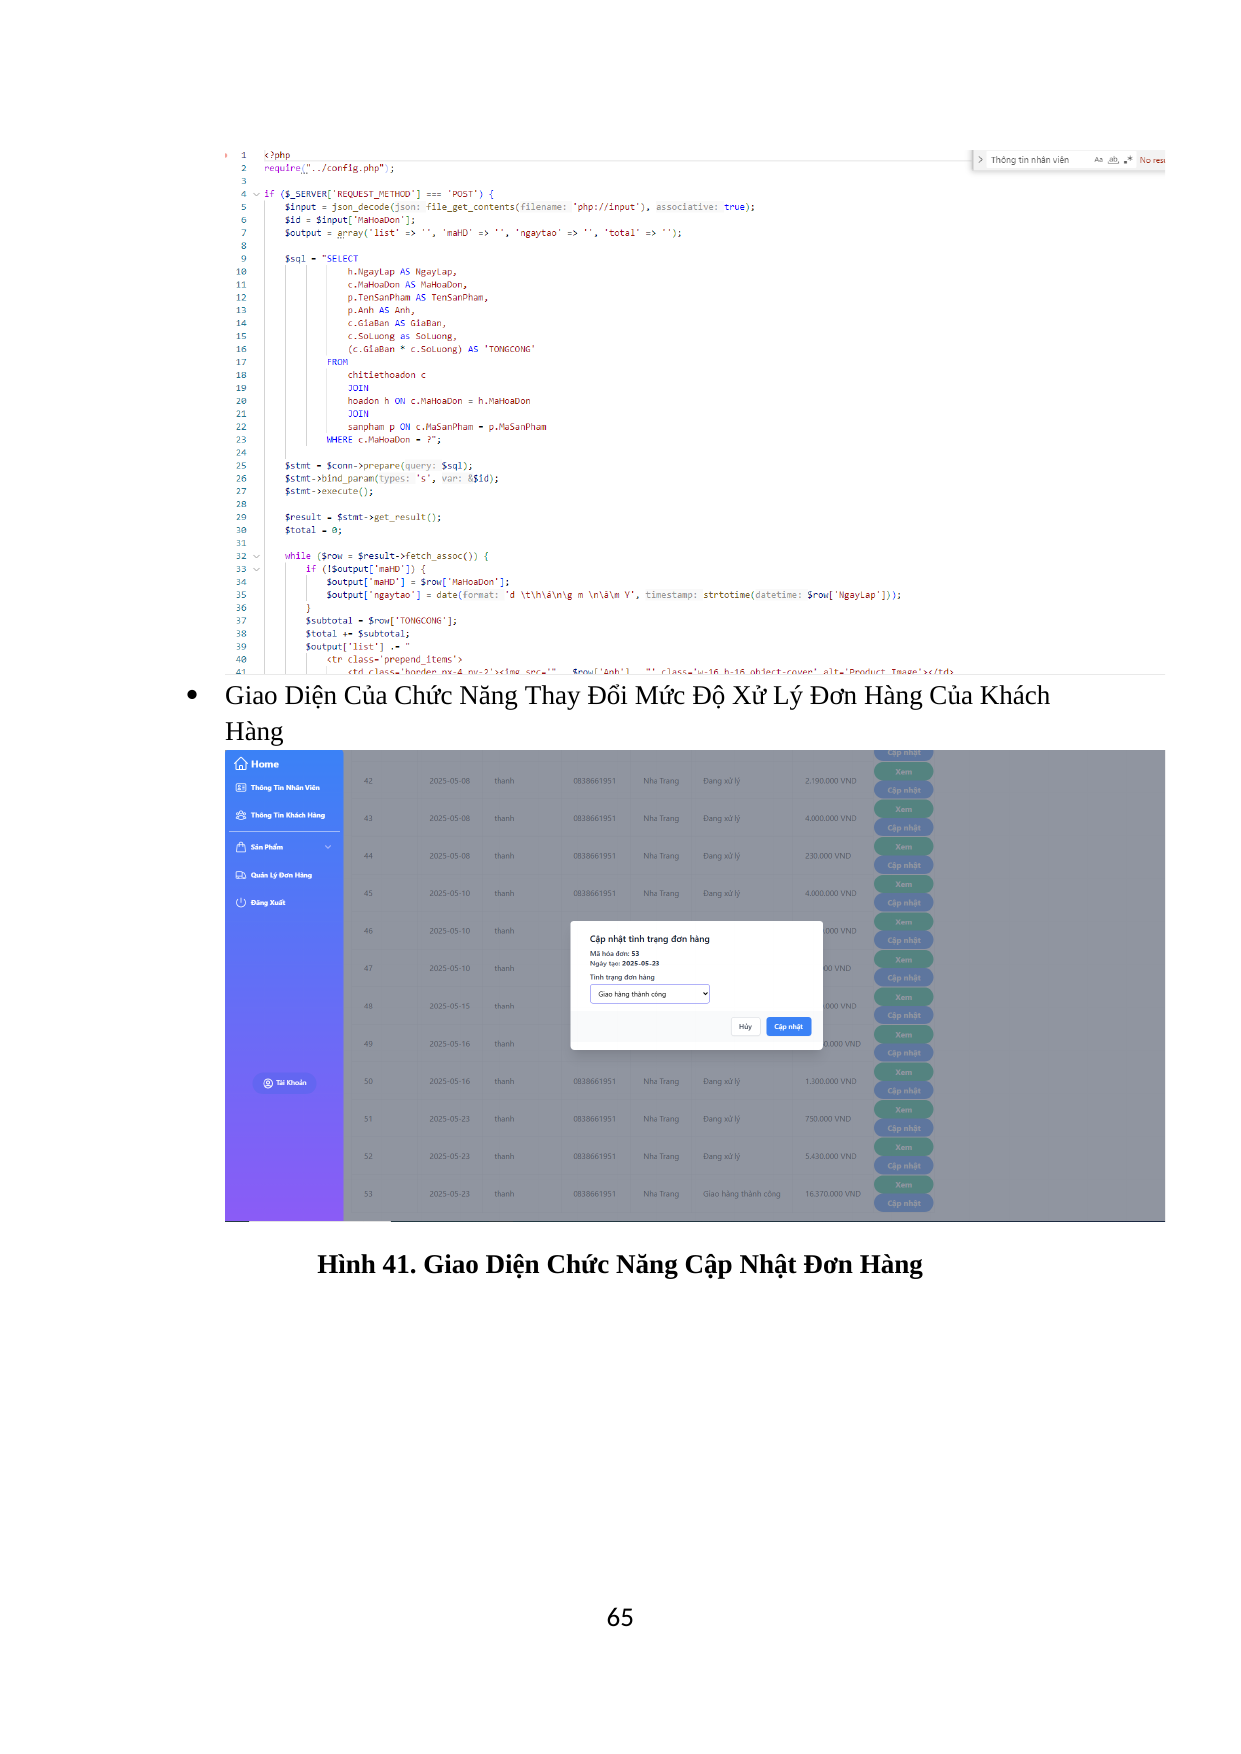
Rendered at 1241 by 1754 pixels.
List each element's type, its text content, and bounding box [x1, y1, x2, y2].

text Hình 41. Giao Diện Chức Năng Cập Nhật Đơn Hàng [150, 1248, 1090, 1279]
picture [225, 150, 1166, 675]
list Giao Diện Của Chức Năng Thay Đổi Mức Độ Xử Lý Đơn Hàng Của Khách Hàng [187, 679, 1090, 746]
picture [225, 750, 1166, 1222]
